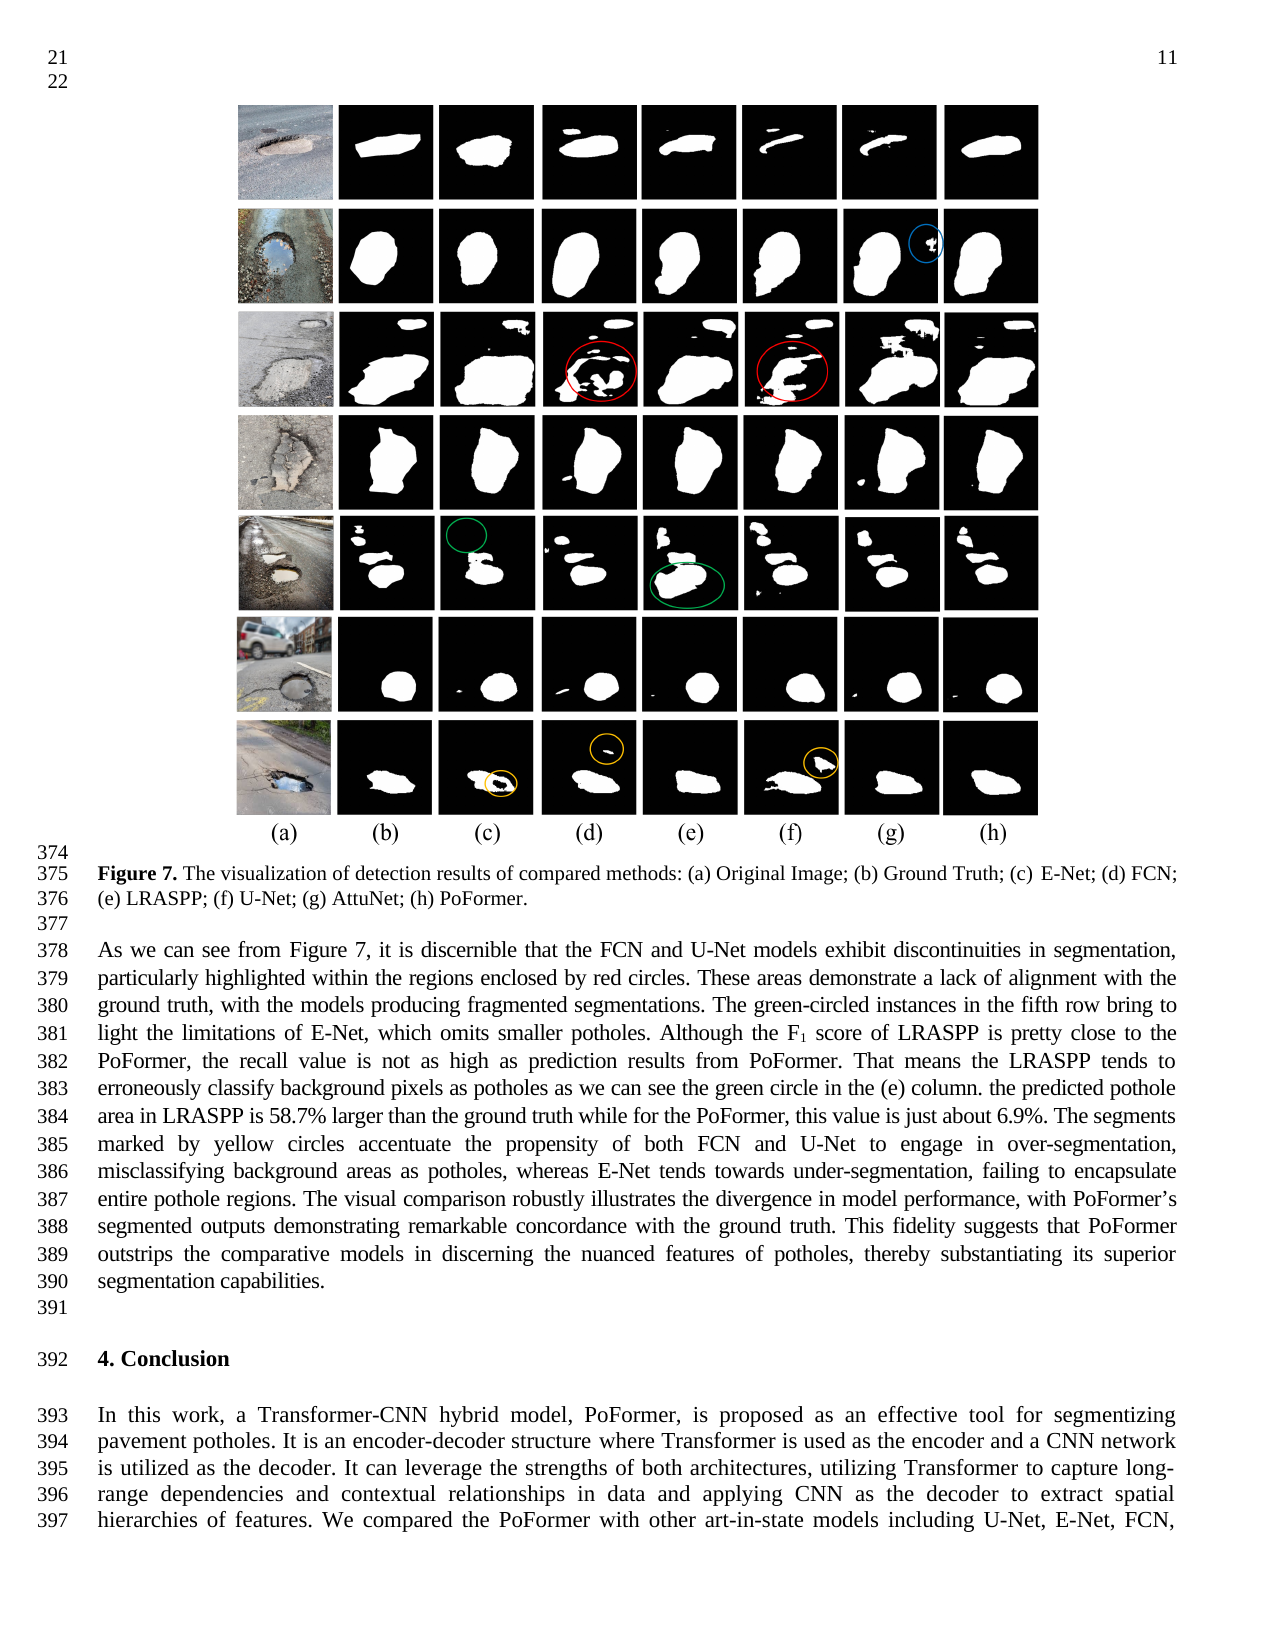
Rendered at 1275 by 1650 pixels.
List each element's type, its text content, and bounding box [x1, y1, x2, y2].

text Figure 7. The visualization of detection results of compared methods: (a) Original Image; (b) Ground Truth; (c) E-Net; (d) FCN; (e) LRASPP; (f) U-Net; (g) AttuNet; (h) PoFormer. [97, 861, 1177, 910]
subtitle 4. Conclusion [97, 1345, 1177, 1372]
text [97, 1401, 1177, 1533]
picture [236, 105, 1039, 860]
text As we can see from Figure 7, it is discernible that the FCN and U-Net models exhibit discontinuities in segmentation, particularly highlighted within the regions enclosed by red circles. These areas demonstrate a lack of alignment with the ground truth, with the models producing fragmented segmentations. The green-circled instances in the fifth row bring to light the limitations of E-Net, which omits smaller potholes. Although the F1 score of LRASPP is pretty close to the PoFormer, the recall value is not as high as prediction results from PoFormer. That means the LRASPP tends to erroneously classify background pixels as potholes as we can see the green circle in the (e) column. the predicted pothole area in LRASPP is 58.7% larger than the ground truth while for the PoFormer, this value is just about 6.9%. The segments marked by yellow circles accentuate the propensity of both FCN and U-Net to engage in over-segmentation, misclassifying background areas as potholes, whereas E-Net tends towards under-segmentation, failing to encapsulate entire pothole regions. The visual comparison robustly illustrates the divergence in model performance, with PoFormer’s segmented outputs demonstrating remarkable concordance with the ground truth. This fidelity suggests that PoFormer outstrips the comparative models in discerning the nuanced features of potholes, thereby substantiating its superior segmentation capabilities. [97, 936, 1177, 1294]
